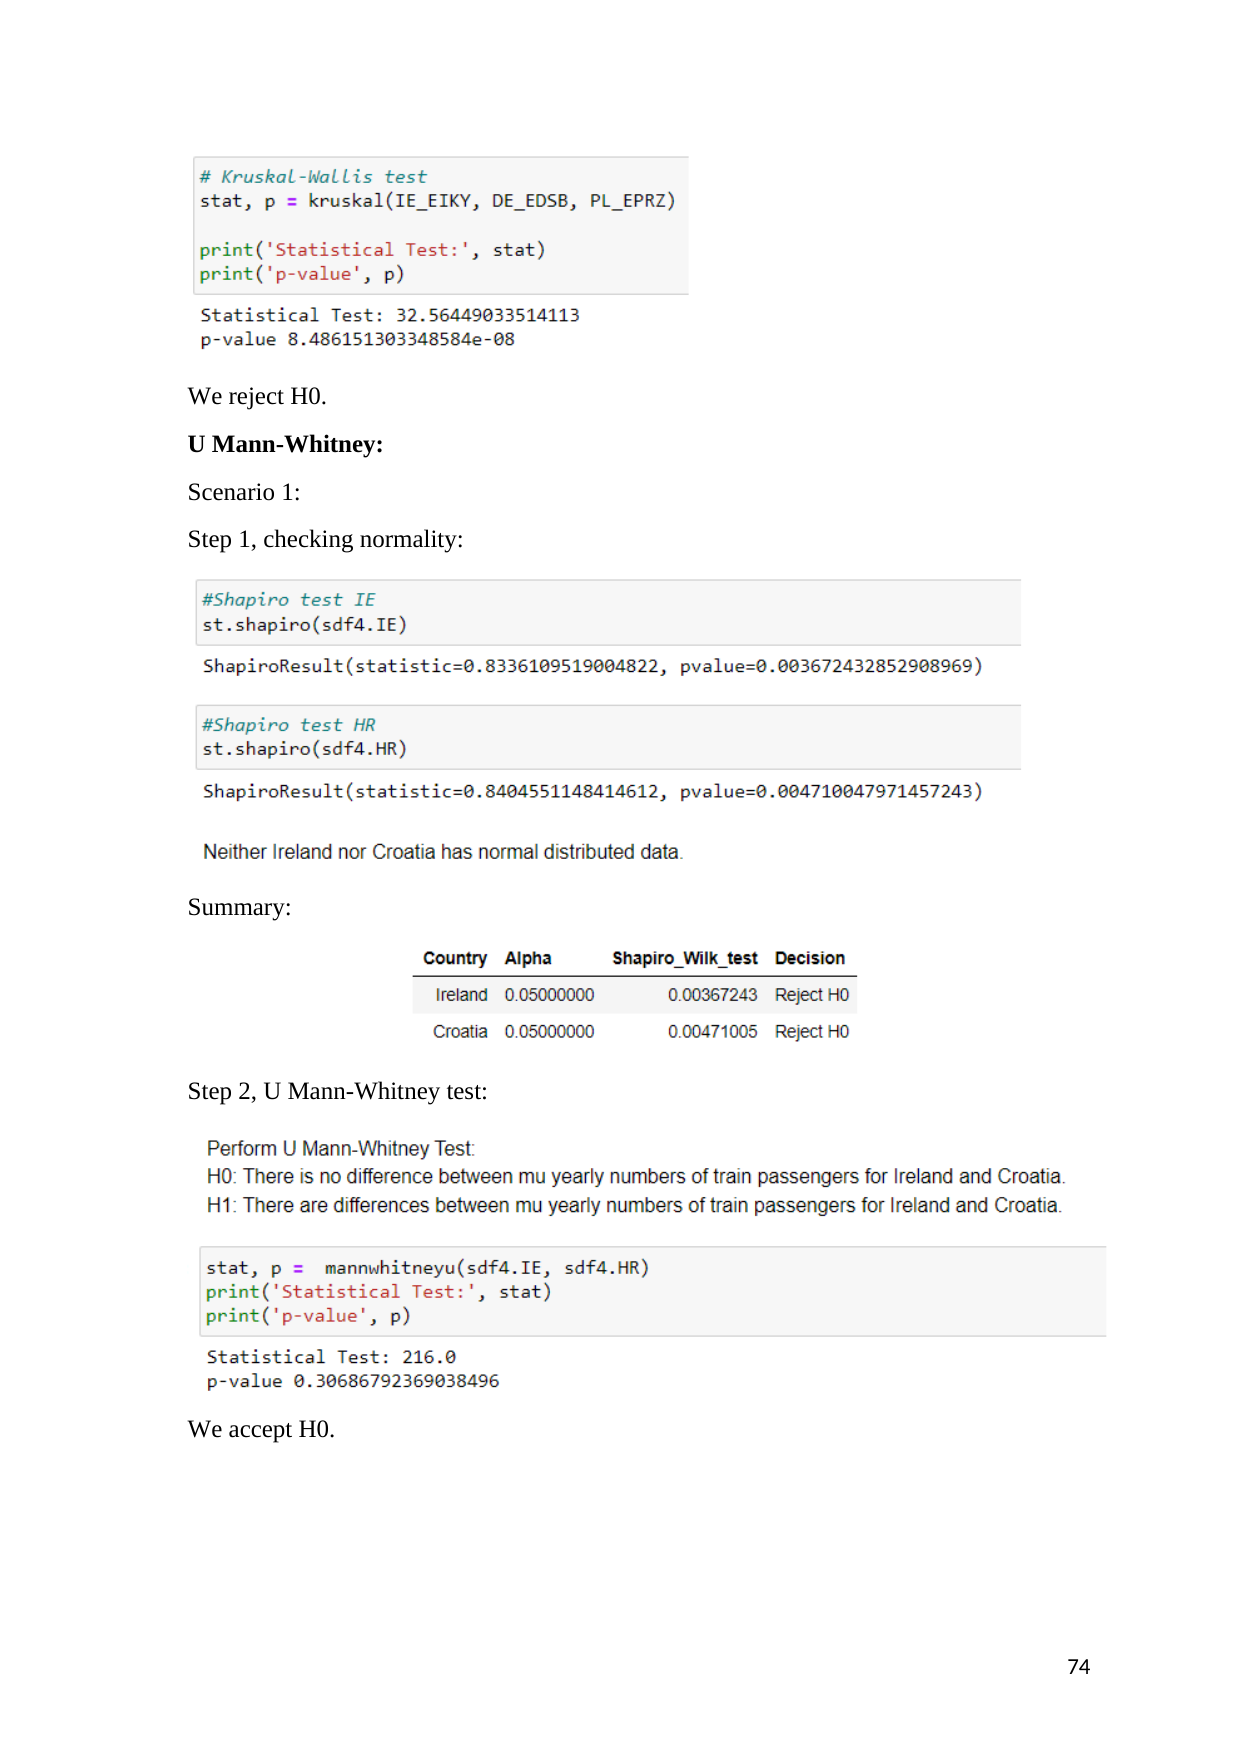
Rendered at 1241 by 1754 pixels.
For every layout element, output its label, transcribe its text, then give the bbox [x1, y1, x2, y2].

text Step 1, checking normality: [187, 524, 1090, 553]
text We reject H0. [187, 381, 1090, 410]
picture [187, 572, 1022, 874]
picture [187, 1124, 1107, 1396]
text Step 2, U Mann-Whitney test: [187, 1076, 1090, 1105]
text Summary: [187, 892, 1090, 921]
text Scenario 1: [187, 477, 1090, 506]
text We accept H0. [187, 1414, 1090, 1443]
picture [412, 940, 865, 1058]
picture [187, 150, 689, 363]
text U Mann-Whitney: [187, 429, 1090, 458]
